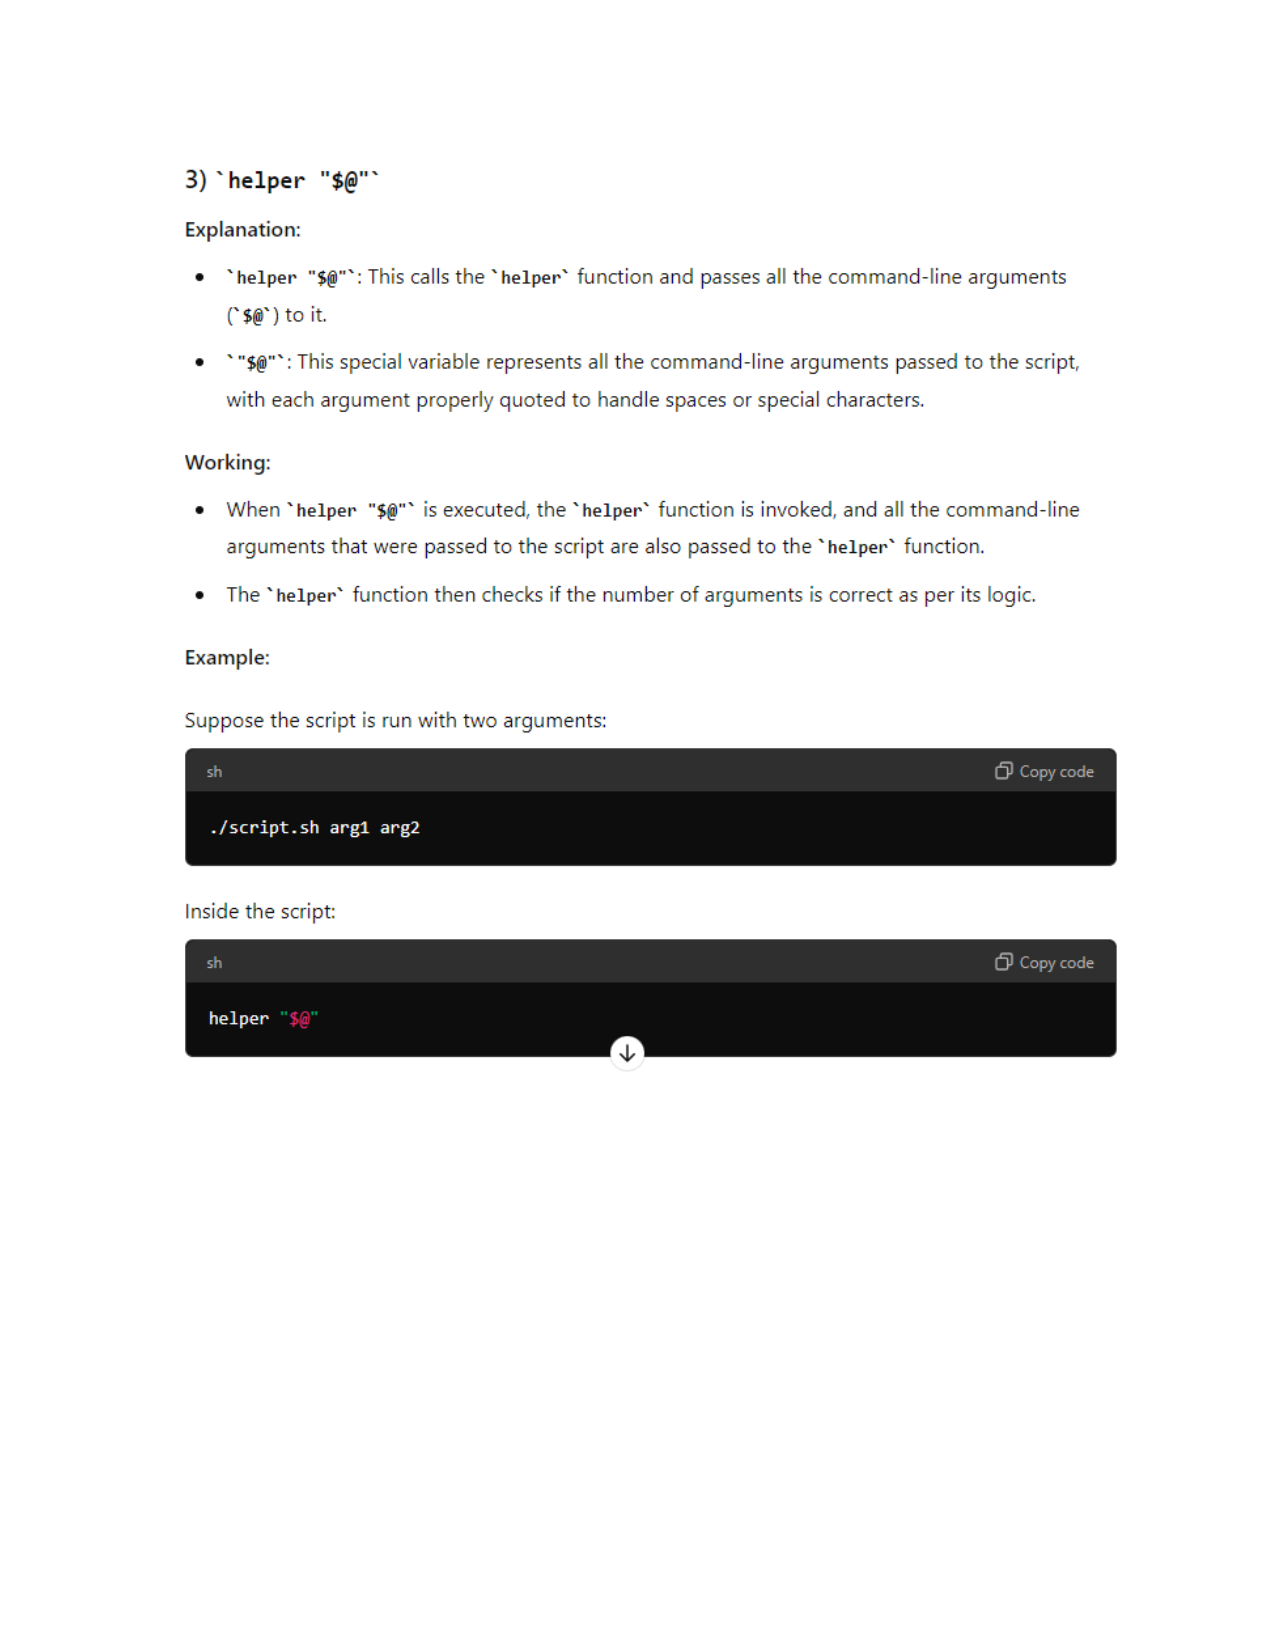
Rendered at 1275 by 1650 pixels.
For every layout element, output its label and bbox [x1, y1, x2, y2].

picture [150, 150, 1125, 1086]
